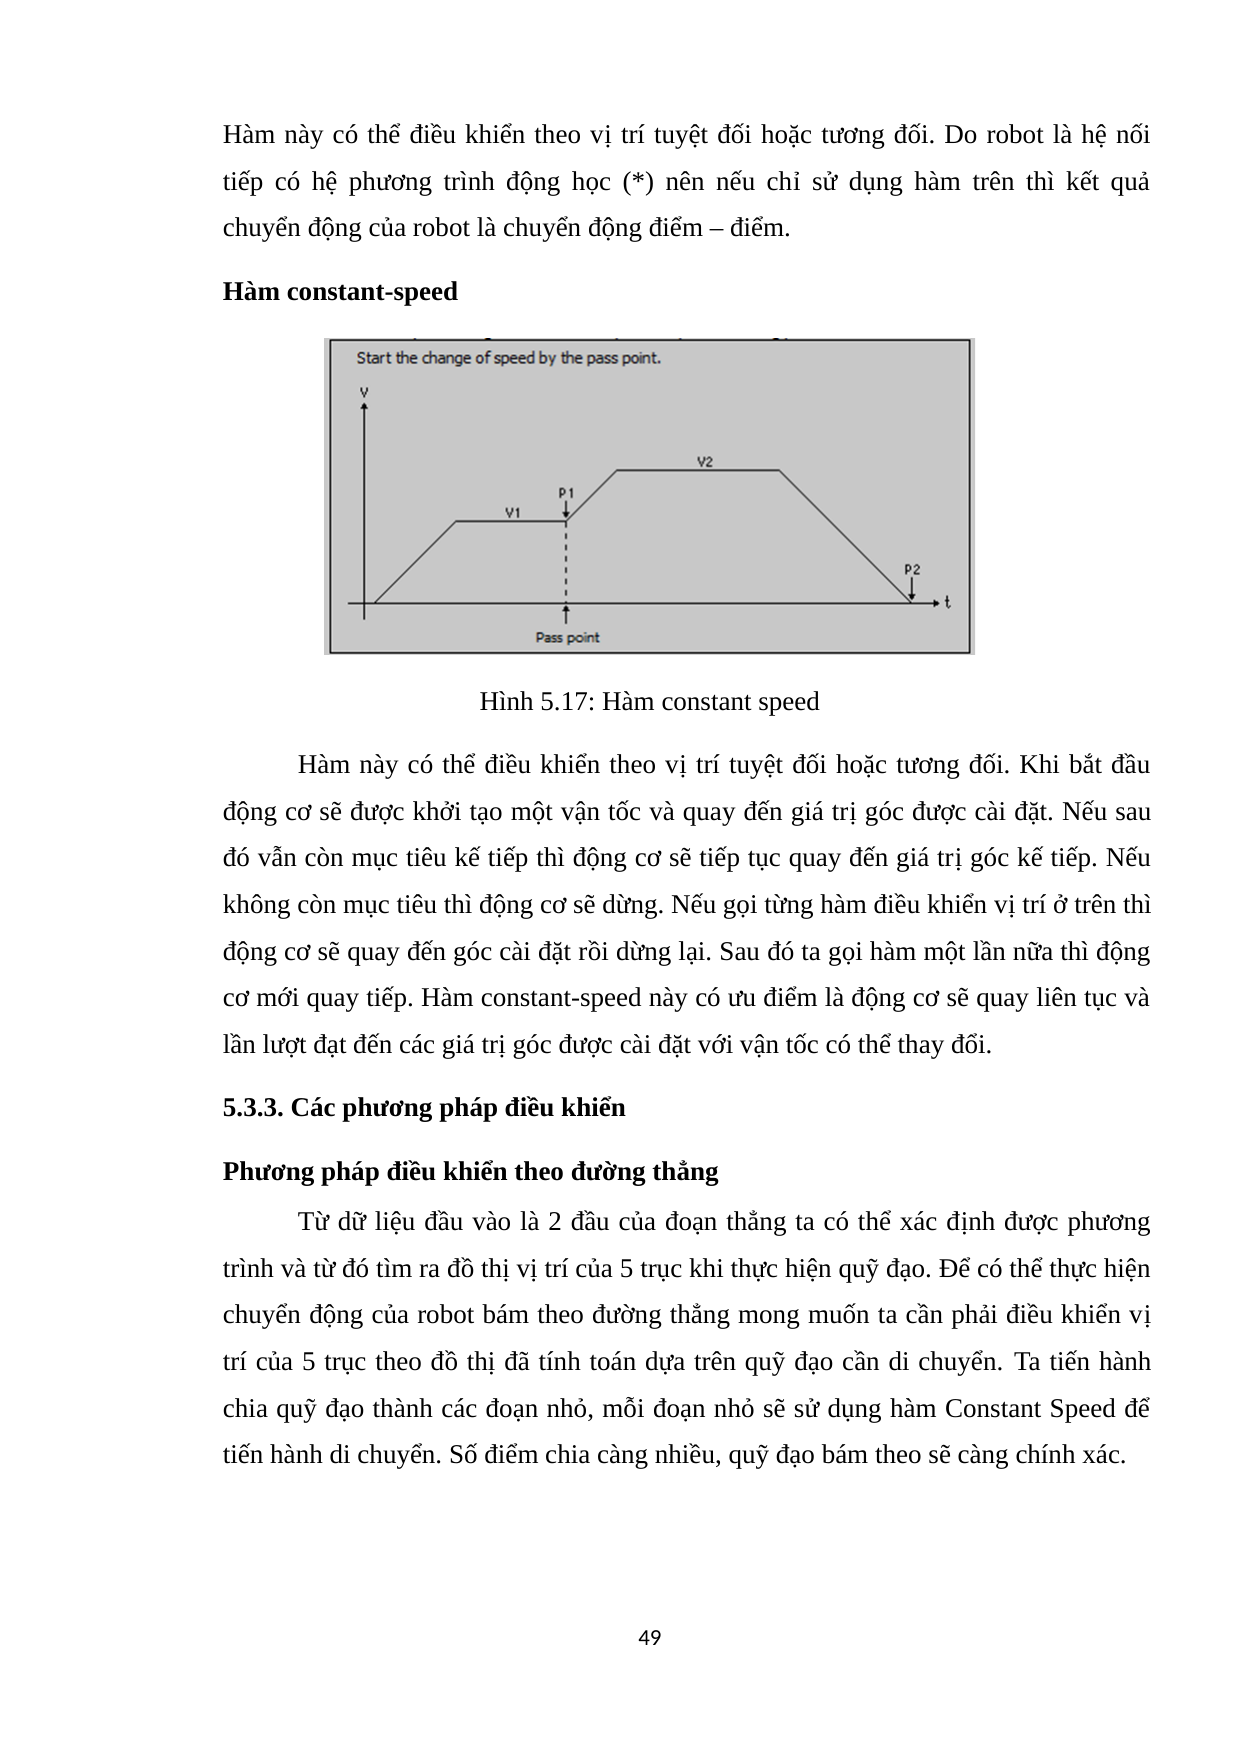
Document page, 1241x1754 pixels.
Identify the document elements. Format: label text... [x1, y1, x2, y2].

text 5.3.3. Các phương pháp điều khiển [148, 1091, 1152, 1123]
text Hình 5.17: Hàm constant speed [148, 685, 1152, 716]
text Hàm này có thể điều khiển theo vị trí tuyệt đối hoặc tương đối. Khi bắt đầu động cơ sẽ được khởi tạo một vận tốc và quay đến giá trị góc được cài đặt. Nếu sau đó vẫn còn mục tiêu kế tiếp thì động cơ sẽ tiếp tục quay đến giá trị góc kế tiếp. Nếu không còn mục tiêu thì động cơ sẽ dừng. Nếu gọi từng hàm điều khiển vị trí ở trên thì động cơ sẽ quay đến góc cài đặt rồi dừng lại. Sau đó ta gọi hàm một lần nữa thì động cơ mới quay tiếp. Hàm constant-speed này có ưu điểm là động cơ sẽ quay liên tục và lần lượt đạt đến các giá trị góc được cài đặt với vận tốc có thể thay đổi. [223, 748, 1152, 1059]
picture [324, 338, 976, 655]
text Phương pháp điều khiển theo đường thẳng [148, 1155, 1152, 1186]
text Hàm constant-speed [148, 275, 1152, 306]
text Hàm này có thể điều khiển theo vị trí tuyệt đối hoặc tương đối. Do robot là hệ nối tiếp có hệ phương trình động học (*) nên nếu chỉ sử dụng hàm trên thì kết quả chuyển động của robot là chuyển động điểm – điểm. [223, 118, 1152, 243]
text Từ dữ liệu đầu vào là 2 đầu của đoạn thẳng ta có thể xác định được phương trình và từ đó tìm ra đồ thị vị trí của 5 trục khi thực hiện quỹ đạo. Để có thể thực hiện chuyển động của robot bám theo đường thẳng mong muốn ta cần phải điều khiển vị trí của 5 trục theo đồ thị đã tính toán dựa trên quỹ đạo cần di chuyển. Ta tiến hành chia quỹ đạo thành các đoạn nhỏ, mỗi đoạn nhỏ sẽ sử dụng hàm Constant Speed để tiến hành di chuyển. Số điểm chia càng nhiều, quỹ đạo bám theo sẽ càng chính xác. [223, 1205, 1152, 1469]
